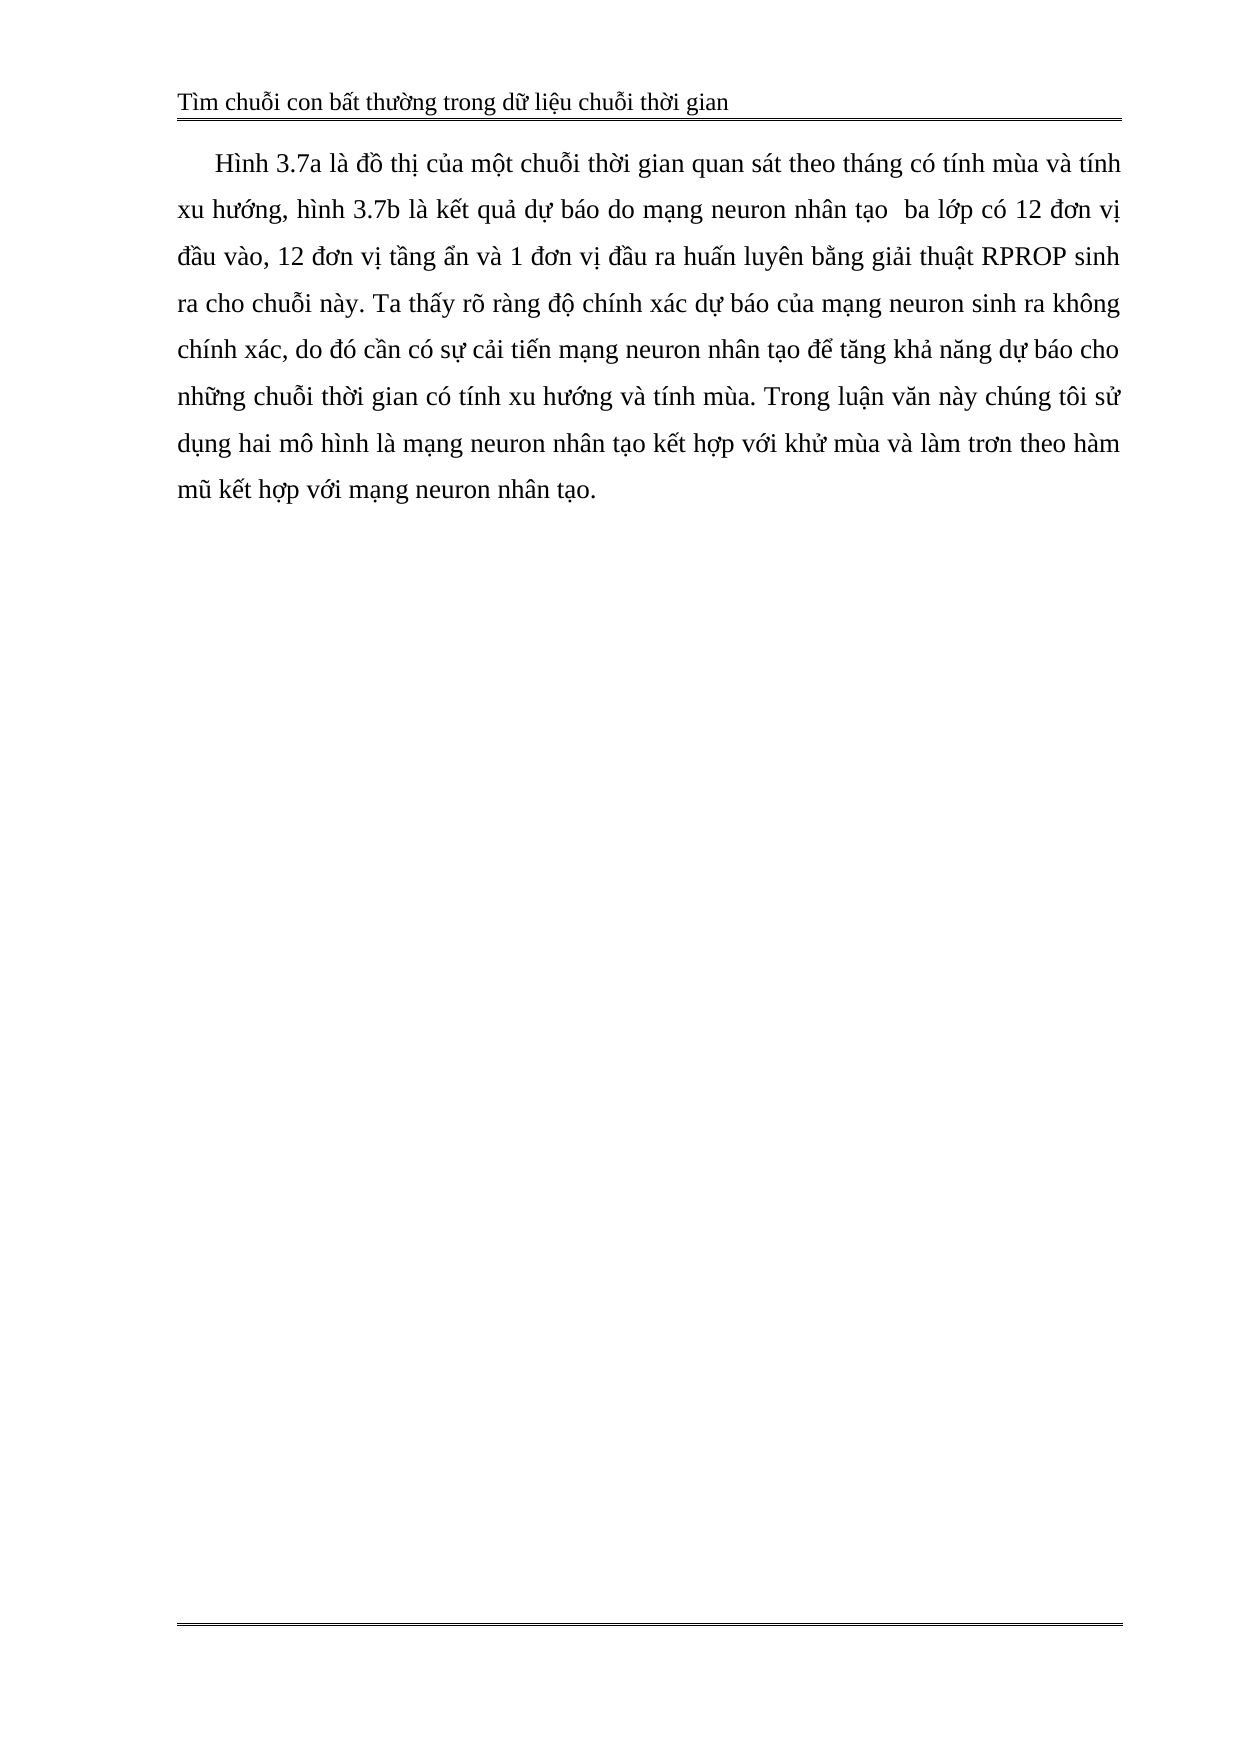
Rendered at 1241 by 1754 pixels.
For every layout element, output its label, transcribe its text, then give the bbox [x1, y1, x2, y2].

text Hình 3.7a là đồ thị của một chuỗi thời gian quan sát theo tháng có tính mùa và tính xu hướng, hình 3.7b là kết quả dự báo do mạng neuron nhân tạo ba lớp có 12 đơn vị đầu vào, 12 đơn vị tầng ẩn và 1 đơn vị đầu ra huấn luyên bằng giải thuật RPROP sinh ra cho chuỗi này. Ta thấy rõ ràng độ chính xác dự báo của mạng neuron sinh ra không chính xác, do đó cần có sự cải tiến mạng neuron nhân tạo để tăng khả năng dự báo cho những chuỗi thời gian có tính xu hướng và tính mùa. Trong luận văn này chúng tôi sử dụng hai mô hình là mạng neuron nhân tạo kết hợp với khử mùa và làm trơn theo hàm mũ kết hợp với mạng neuron nhân tạo. [177, 147, 1122, 505]
